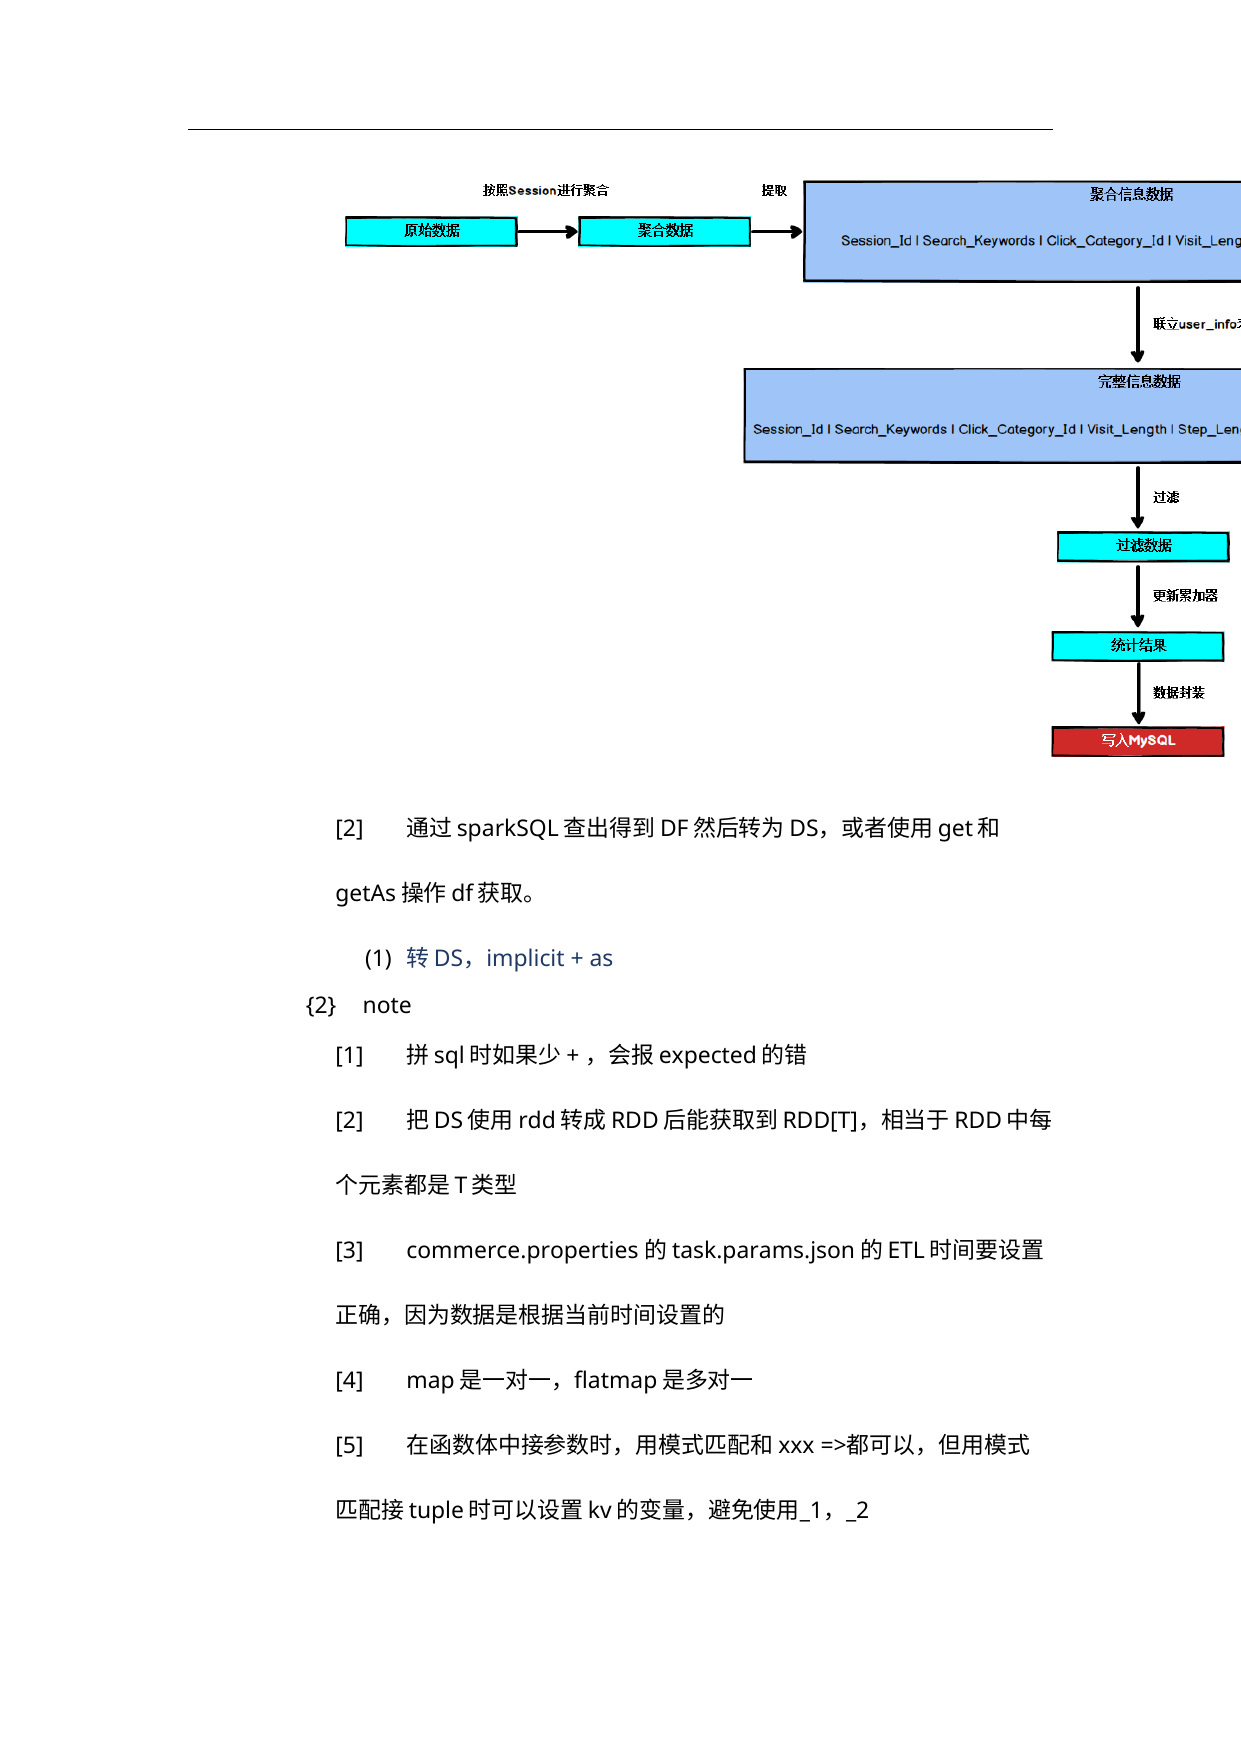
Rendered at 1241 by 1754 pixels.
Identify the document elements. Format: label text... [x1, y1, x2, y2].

subtitle 通过sparkSQL查出得到DF然后转为DS，或者使用get和getAs操作df获取。 [335, 794, 1053, 924]
subtitle 拼sql时如果少 + ，会报expected的错 [335, 1021, 1053, 1086]
subtitle 转DS，implicit + as [365, 924, 1053, 989]
picture [340, 174, 1241, 763]
subtitle 把DS使用rdd转成RDD后能获取到RDD[T]，相当于RDD中每个元素都是T类型 [335, 1086, 1053, 1216]
subtitle note [306, 989, 1053, 1021]
subtitle map是一对一，flatmap是多对一 [335, 1346, 1053, 1411]
subtitle commerce.properties 的task.params.json的ETL时间要设置正确，因为数据是根据当前时间设置的 [335, 1216, 1053, 1346]
subtitle 在函数体中接参数时，用模式匹配和 xxx =>都可以，但用模式匹配接tuple时可以设置kv的变量，避免使用_1，_2 [335, 1411, 1053, 1541]
